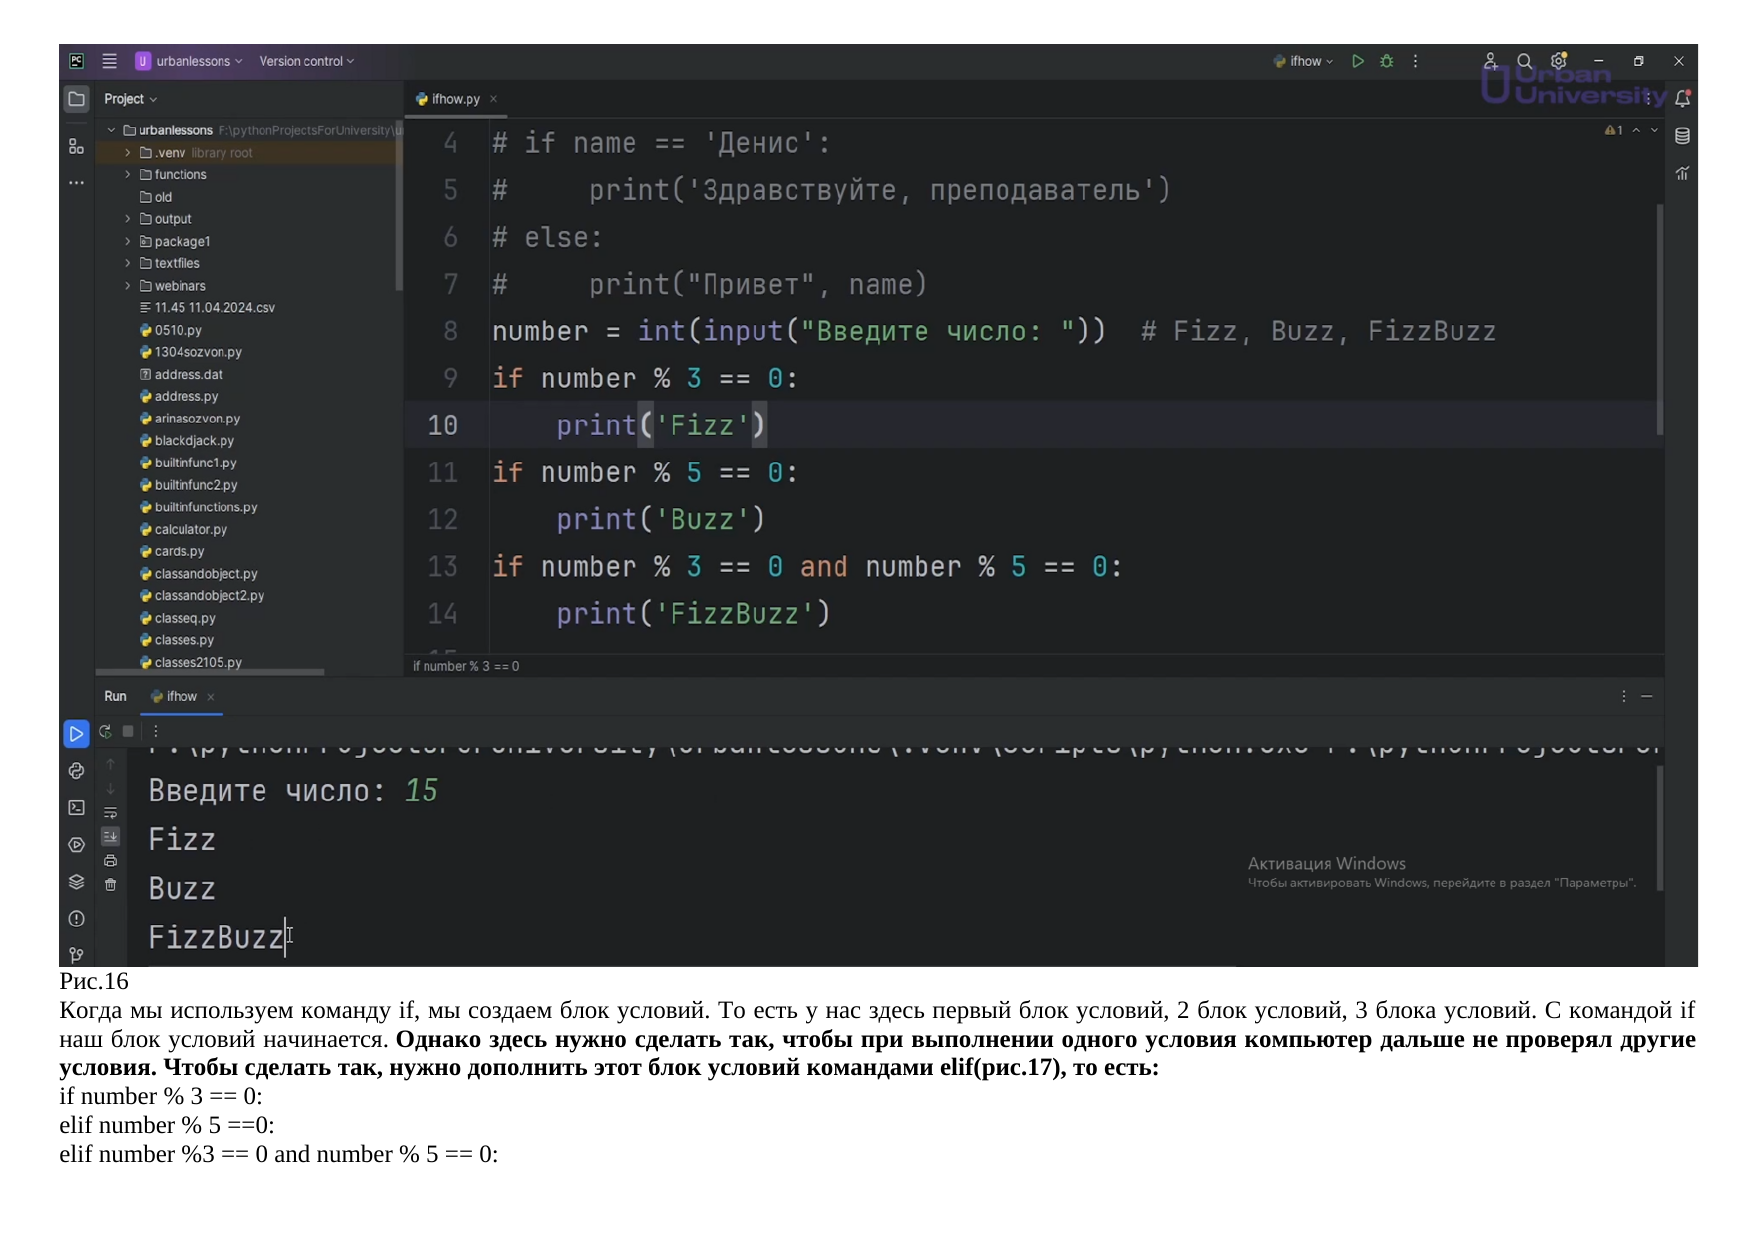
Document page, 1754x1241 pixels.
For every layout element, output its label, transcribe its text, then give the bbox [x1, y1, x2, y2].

text Рис.16 [59, 967, 1698, 995]
text elif number % 5 ==0: [59, 1110, 1698, 1139]
text Когда мы используем команду if, мы создаем блок условий. То есть у нас здесь первый блок условий, 2 блок условий, 3 блока условий. С командой if наш блок условий начинается. Однако здесь нужно сделать так, чтобы при выполнении одного условия компьютер дальше не проверял другие условия. Чтобы сделать так, нужно дополнить этот блок условий командами elif(рис.17), то есть: [59, 995, 1698, 1081]
picture [59, 44, 1699, 967]
text if number % 3 == 0: [59, 1081, 1698, 1110]
text elif number %3 == 0 and number % 5 == 0: [59, 1139, 1698, 1167]
